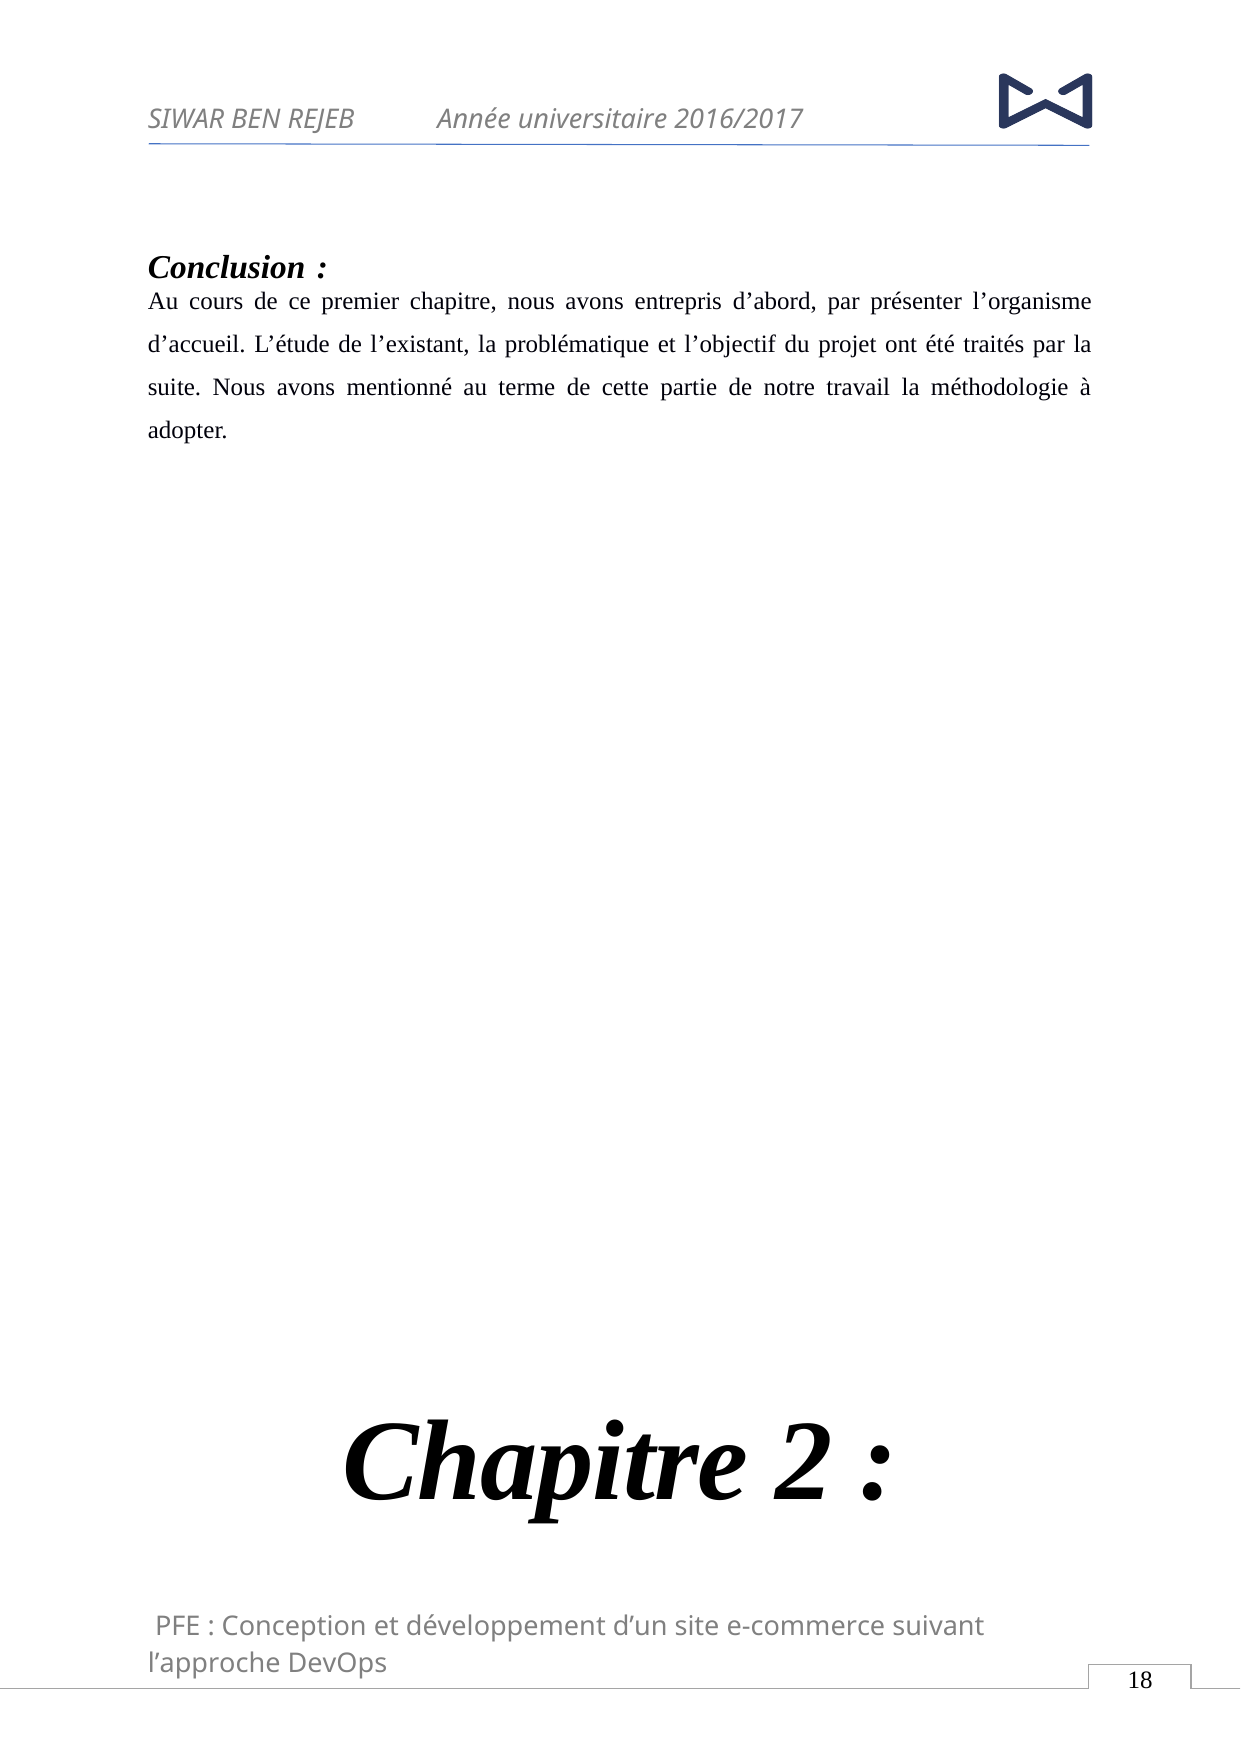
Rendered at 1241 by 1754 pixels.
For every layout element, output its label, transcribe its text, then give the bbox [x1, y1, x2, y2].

picture [998, 73, 1093, 129]
text Conclusion : [148, 248, 1093, 286]
title Chapitre 2 : [148, 1393, 1093, 1524]
text Au cours de ce premier chapitre, nous avons entrepris d’abord, par présenter l’organisme d’accueil. L’étude de l’existant, la problématique et l’objectif du projet ont été traités par la suite. Nous avons mentionné au terme de cette partie de notre travail la méthodologie à adopter. [148, 286, 1093, 444]
